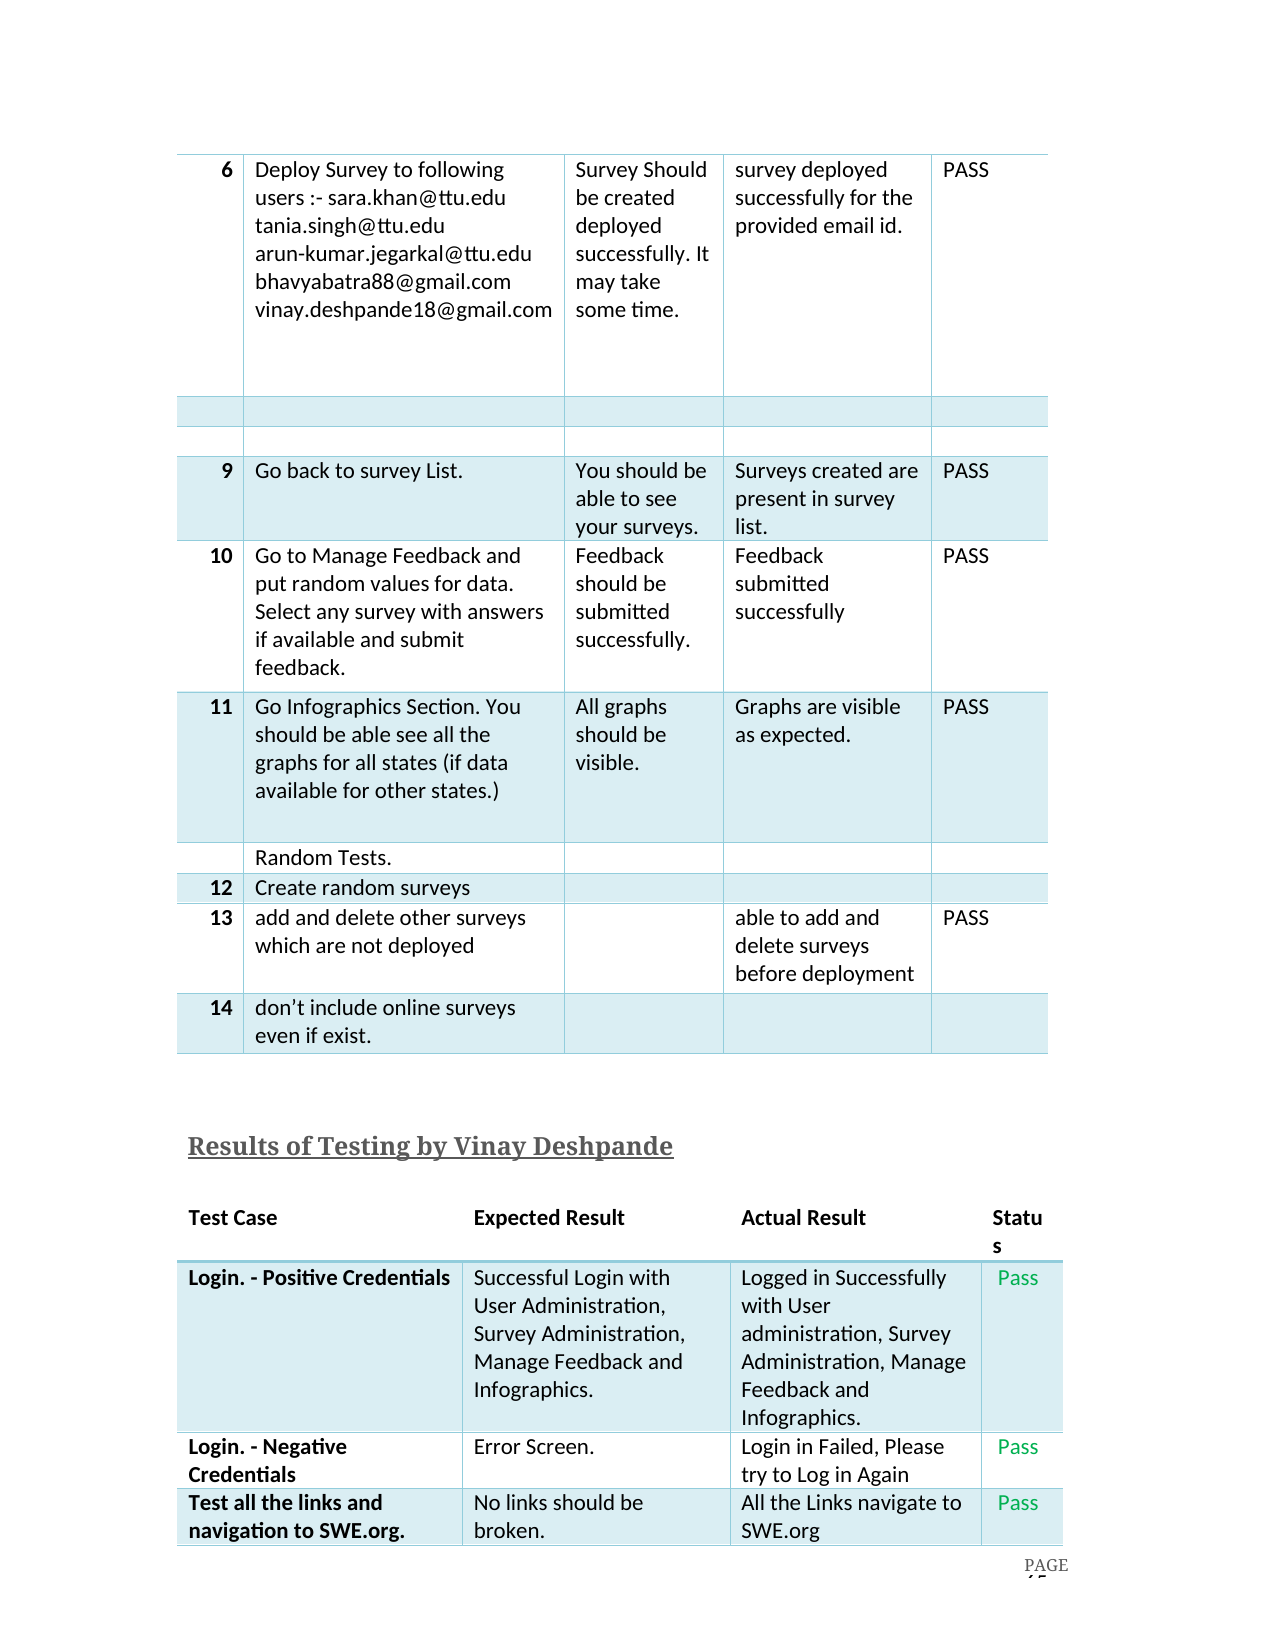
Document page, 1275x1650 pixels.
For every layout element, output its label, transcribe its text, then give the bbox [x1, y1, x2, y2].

table_cell Go back to survey List. [244, 457, 564, 540]
table_cell don’t include online surveys even if exist. [244, 994, 564, 1053]
table_cell Successful Login with User Administration, Survey Administration, Manage Feedback and Infographics. [463, 1263, 730, 1431]
table_cell All graphs should be visible. [565, 693, 723, 842]
table_cell [244, 397, 564, 426]
table_cell [565, 843, 723, 872]
table_cell Login. - Positive Credentials [177, 1263, 462, 1431]
table_cell Feedback should be submitted successfully. [565, 541, 723, 691]
table_cell [724, 843, 931, 872]
table_cell Login in Failed, Please try to Log in Again [731, 1433, 981, 1488]
table_cell PASS [932, 693, 1048, 842]
table_cell 6 [177, 155, 243, 396]
table_cell [932, 397, 1048, 426]
table_header Expected Result [462, 1204, 730, 1260]
table_header Status [981, 1204, 1063, 1260]
table_cell Test all the links and navigation to SWE.org. [177, 1489, 462, 1544]
table_cell [932, 874, 1048, 902]
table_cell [565, 155, 723, 396]
table_cell All the Links navigate to SWE.org [731, 1489, 981, 1544]
table_cell Error Screen. [463, 1433, 730, 1488]
table_cell No links should be broken. [463, 1489, 730, 1544]
table_cell [932, 994, 1048, 1053]
table_cell [565, 427, 723, 456]
table_cell Pass [982, 1433, 1063, 1488]
table_cell 14 [177, 994, 243, 1053]
table_cell Pass [982, 1263, 1063, 1431]
table_cell 10 [177, 541, 243, 691]
table_cell [724, 427, 931, 456]
table_cell add and delete other surveys which are not deployed [244, 904, 564, 993]
table_cell [724, 397, 931, 426]
table_cell Pass [982, 1489, 1063, 1544]
table_cell [244, 427, 564, 456]
table_cell [932, 843, 1048, 872]
table_cell [724, 874, 931, 902]
table_cell survey deployed successfully for the provided email id. [724, 155, 931, 396]
table_header Test Case [177, 1204, 462, 1260]
table_cell PASS [932, 904, 1048, 993]
table_cell Login. - Negative Credentials [177, 1433, 462, 1488]
table_cell [565, 904, 723, 993]
table_cell 11 [177, 693, 243, 842]
table_cell Random Tests. [244, 843, 564, 872]
table_cell 13 [177, 904, 243, 993]
table_cell PASS [932, 155, 1048, 396]
table_cell PASS [932, 541, 1048, 691]
table_cell [565, 994, 723, 1053]
table_cell [177, 427, 243, 456]
table_cell Graphs are visible as expected. [724, 693, 931, 842]
table_cell Go to Manage Feedback and put random values for data. Select any survey with answers if available and submit feedback. [244, 541, 564, 691]
table_cell [177, 843, 243, 872]
table_cell Logged in Successfully with User administration, Survey Administration, Manage Feedback and Infographics. [731, 1263, 981, 1431]
table_cell [724, 994, 931, 1053]
text Results of Testing by Vinay Deshpande [187, 1129, 1037, 1163]
table_cell able to add and delete surveys before deployment [724, 904, 931, 993]
table_cell [565, 397, 723, 426]
table_cell Feedback submitted successfully [724, 541, 931, 691]
table_cell Create random surveys [244, 874, 564, 902]
table_cell [932, 427, 1048, 456]
table_cell Deploy Survey to following users :- sara.khan@ttu.edu tania.singh@ttu.edu arun-kumar.jegarkal@ttu.edu bhavyabatra88@gmail.com vinay.deshpande18@gmail.com [244, 155, 564, 396]
table_cell Go Infographics Section. You should be able see all the graphs for all states (if data available for other states.) [244, 693, 564, 842]
table_cell [565, 874, 723, 902]
table_cell 9 [177, 457, 243, 540]
table_cell PASS [932, 457, 1048, 540]
table_cell 12 [177, 874, 243, 902]
table_cell [177, 397, 243, 426]
table_cell You should be able to see your surveys. [565, 457, 723, 540]
table_header Actual Result [730, 1204, 981, 1260]
table_cell Surveys created are present in survey list. [724, 457, 931, 540]
